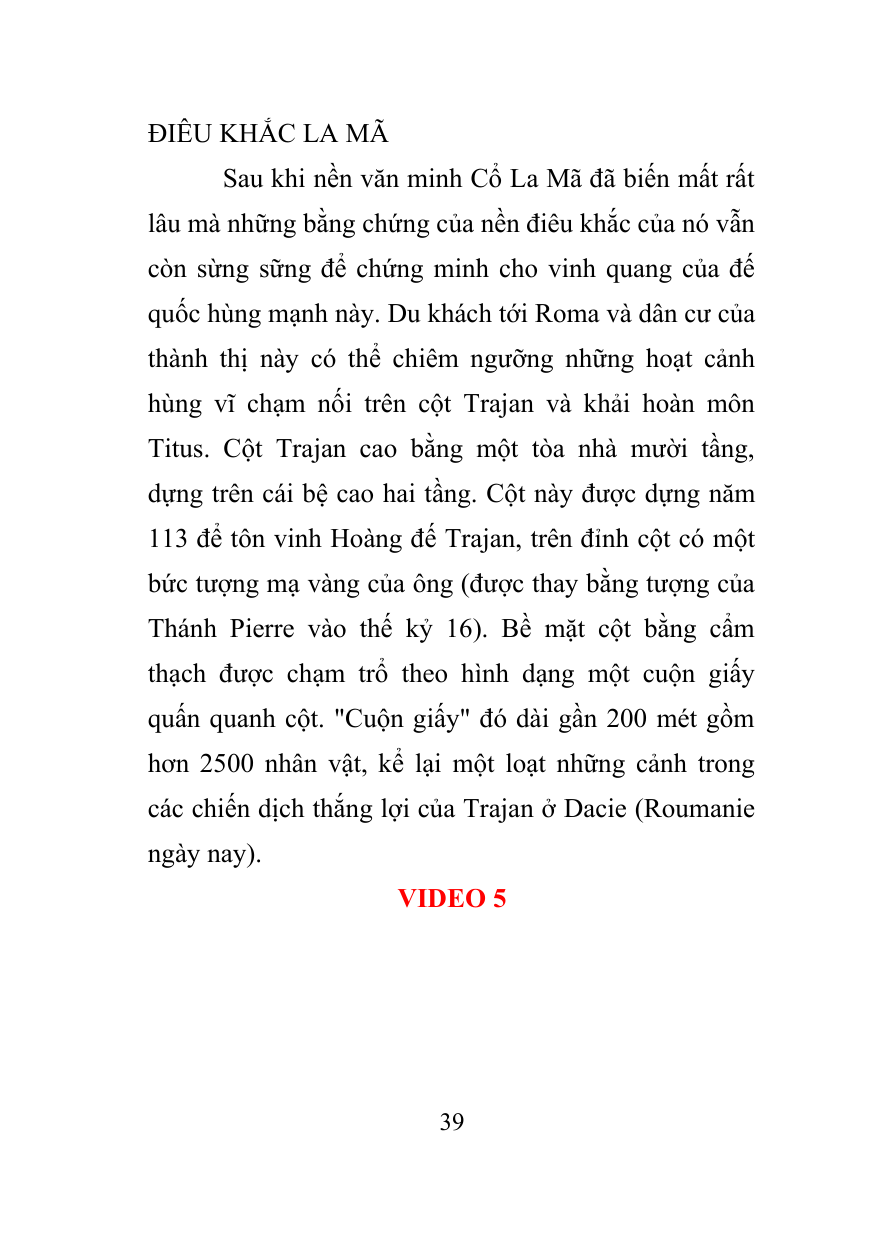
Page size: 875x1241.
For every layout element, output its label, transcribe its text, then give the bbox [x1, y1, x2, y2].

text ĐIÊU KHẮC LA MÃ [148, 118, 756, 148]
text VIDEO 5 [148, 883, 756, 913]
text Sau khi nền văn minh Cổ La Mã đã biến mất rất lâu mà những bằng chứng của nền điêu khắc của nó vẫn còn sừng sững để chứng minh cho vinh quang của đế quốc hùng mạnh này. Du khách tới Roma và dân cư của thành thị này có thể chiêm ngưỡng những hoạt cảnh hùng vĩ chạm nối trên cột Trajan và khải hoàn môn Titus. Cột Trajan cao bằng một tòa nhà mười tầng, dựng trên cái bệ cao hai tầng. Cột này được dựng năm 113 để tôn vinh Hoàng đế Trajan, trên đỉnh cột có một bức tượng mạ vàng của ông (được thay bằng tượng của Thánh Pierre vào thế kỷ 16). Bề mặt cột bằng cẩm thạch được chạm trổ theo hình dạng một cuộn giấy quấn quanh cột. "Cuộn giấy" đó dài gần 200 mét gồm hơn 2500 nhân vật, kể lại một loạt những cảnh trong các chiến dịch thắng lợi của Trajan ở Dacie (Roumanie ngày nay). [148, 163, 756, 868]
